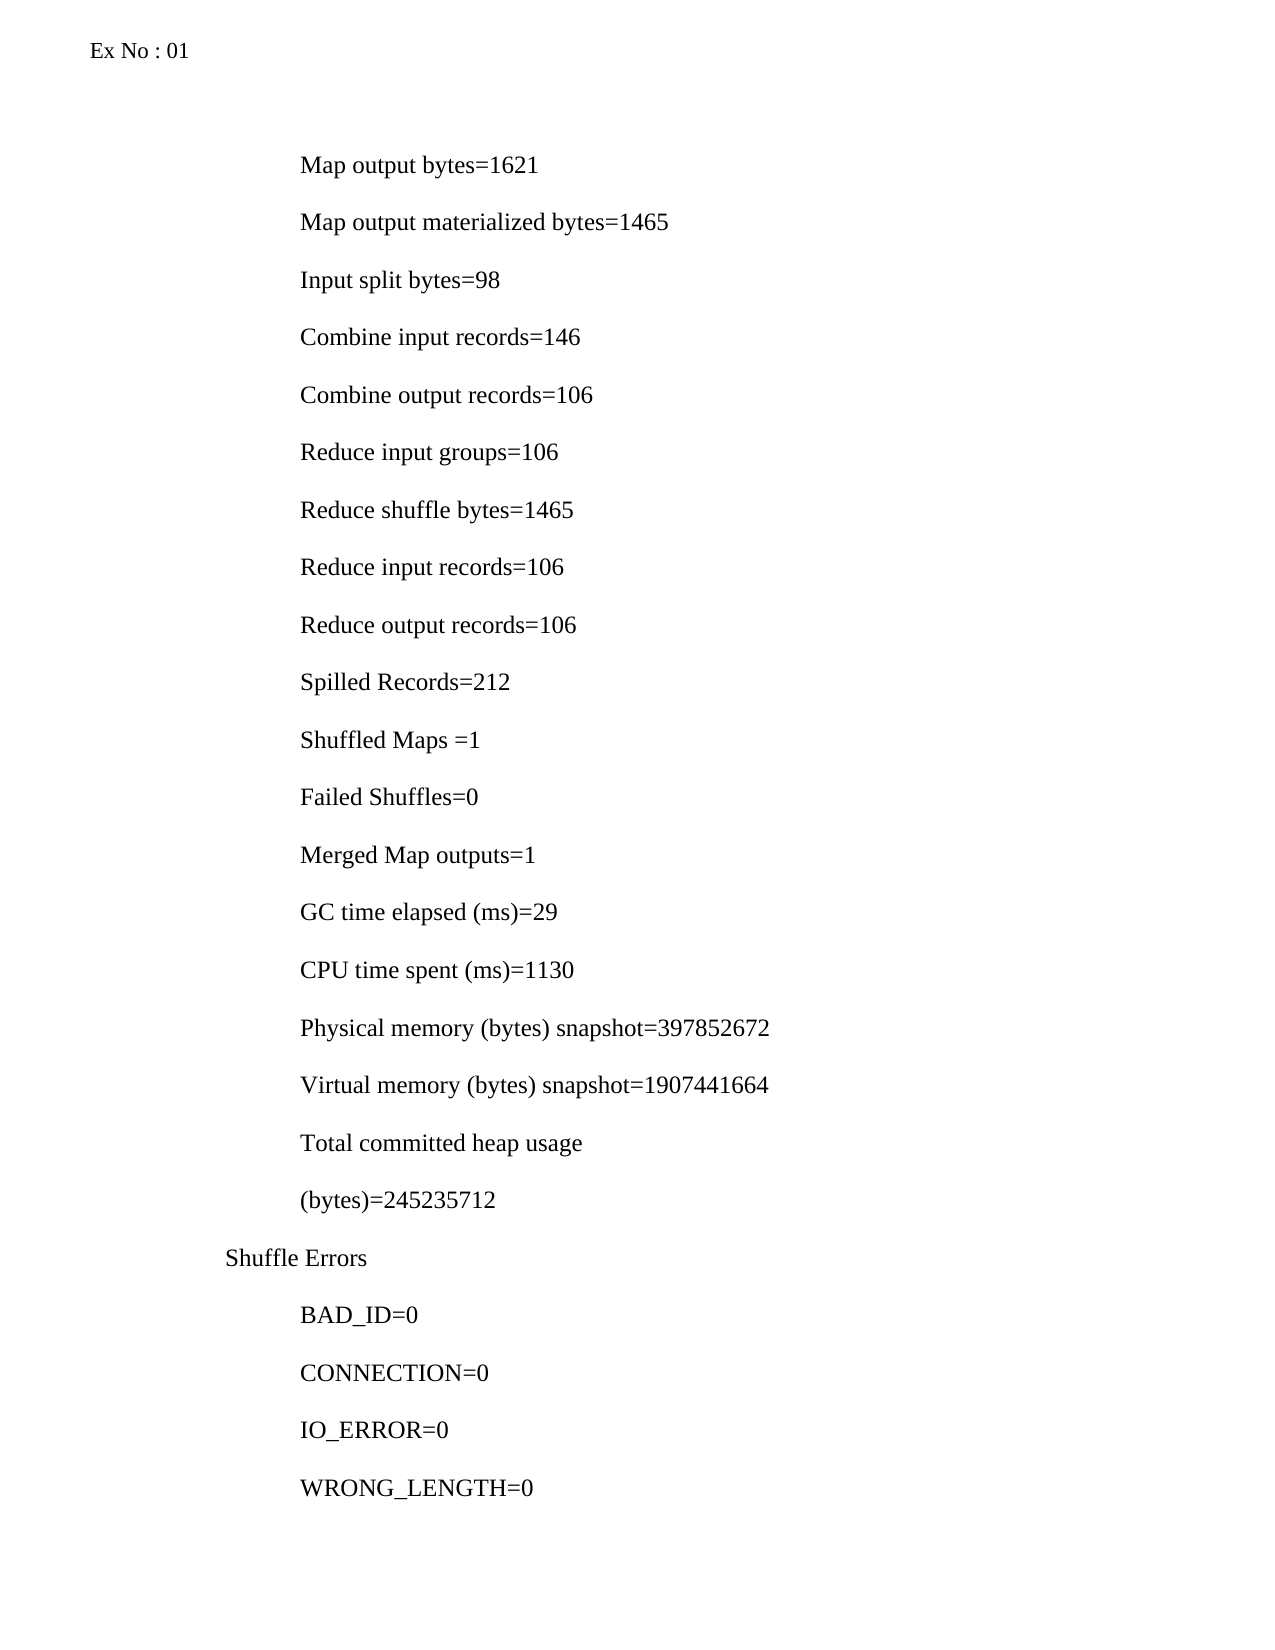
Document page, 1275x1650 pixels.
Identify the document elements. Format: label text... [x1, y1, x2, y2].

text Map output materialized bytes=1465 Input split bytes=98 [300, 207, 669, 294]
text Shuffle Errors [225, 1243, 1275, 1271]
text Combine input records=146 Combine output records=106 Reduce input groups=106 Reduce shuffle bytes=1465 Reduce input records=106 Reduce output records=106 Spilled Records=212 Shuffled Maps =1 [300, 322, 595, 754]
text Map output bytes=1621 [300, 150, 1275, 179]
text BAD_ID=0 CONNECTION=0 IO_ERROR=0 WRONG_LENGTH=0 [300, 1300, 534, 1501]
text CPU time spent (ms)=1130 [300, 955, 1275, 984]
text Failed Shuffles=0 Merged Map outputs=1 GC time elapsed (ms)=29 [300, 782, 558, 926]
text Physical memory (bytes) snapshot=397852672 Virtual memory (bytes) snapshot=1907441664 Total committed heap usage (bytes)=245235712 [300, 1013, 783, 1214]
